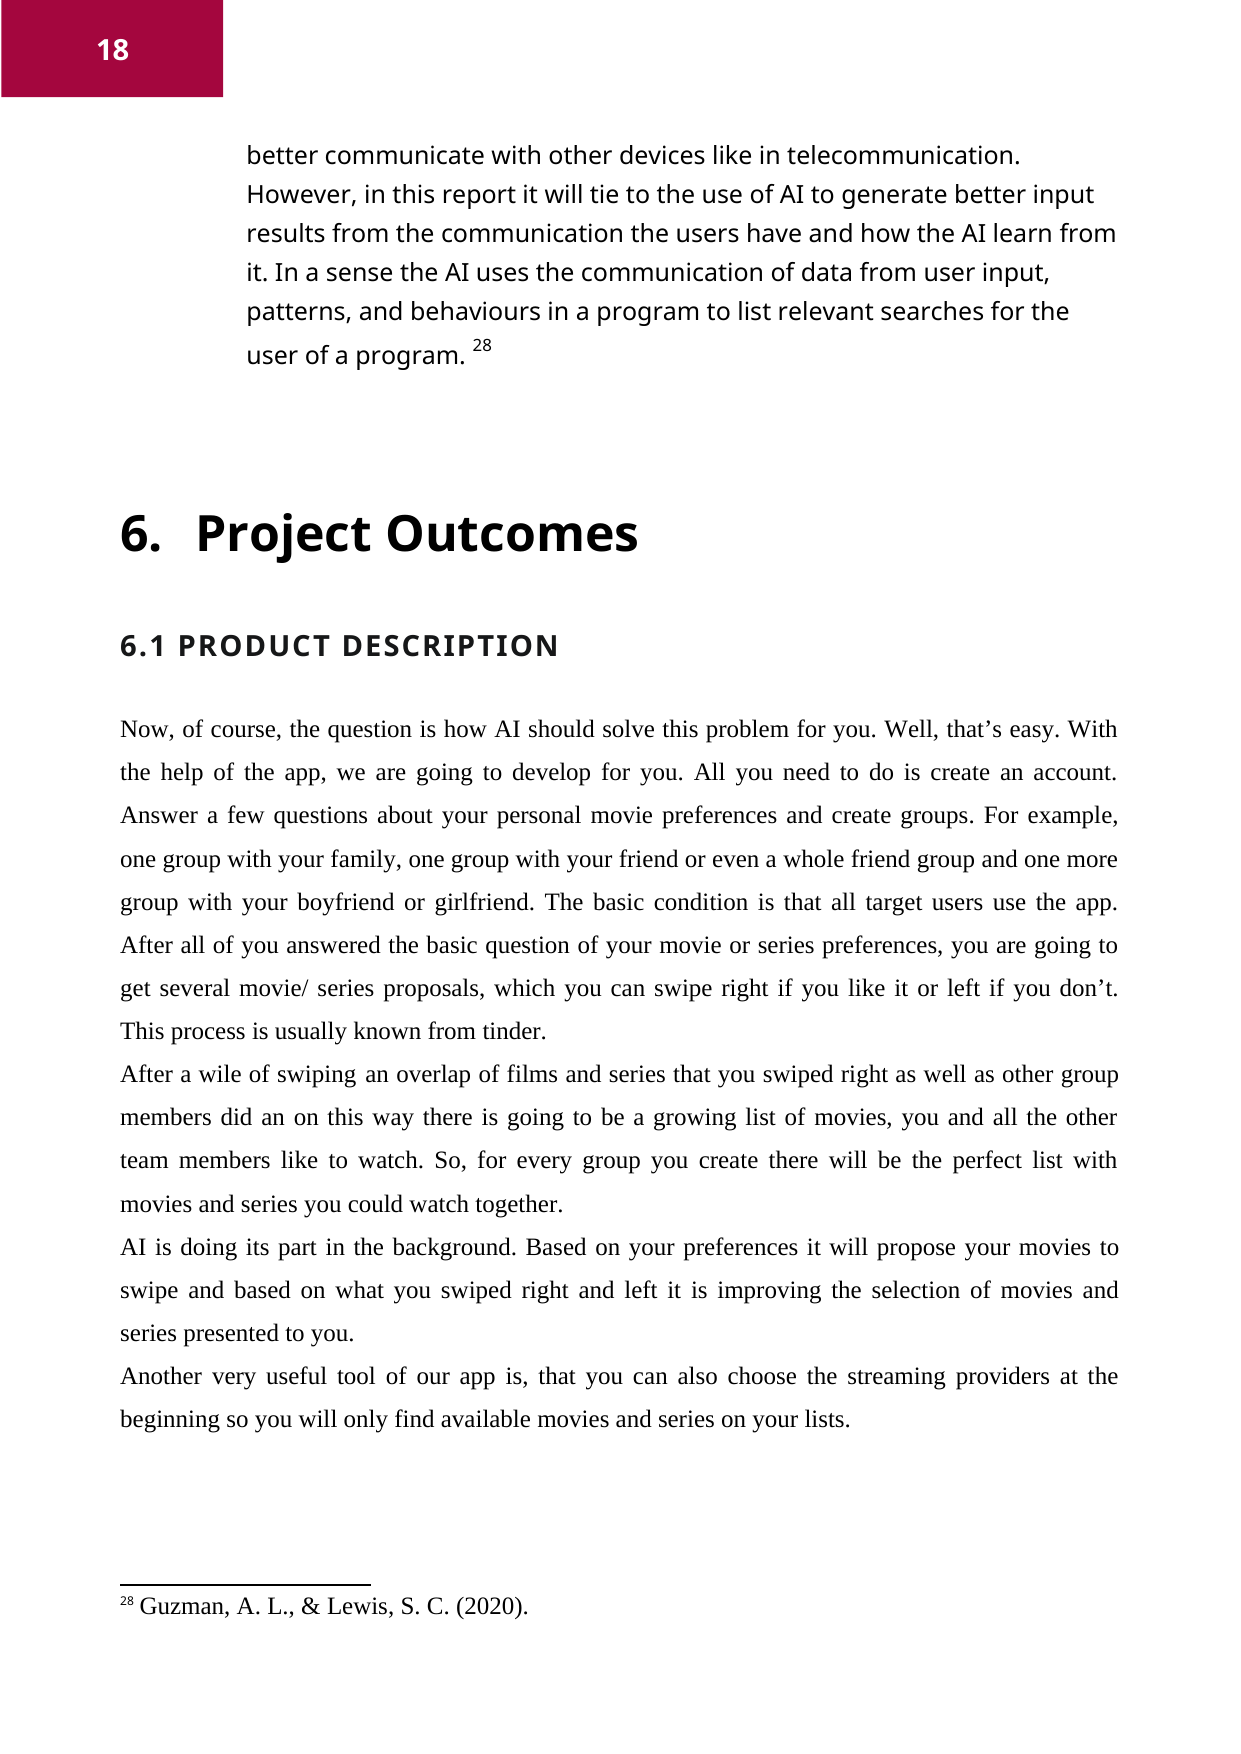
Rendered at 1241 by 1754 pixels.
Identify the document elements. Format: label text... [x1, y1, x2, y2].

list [209, 137, 1120, 373]
text Now, of course, the question is how AI should solve this problem for you. Well, that’s easy. With the help of the app, we are going to develop for you. All you need to do is create an account. Answer a few questions about your personal movie preferences and create groups. For example, one group with your family, one group with your friend or even a whole friend group and one more group with your boyfriend or girlfriend. The basic condition is that all target users use the app. After all of you answered the basic question of your movie or series preferences, you are going to get several movie/ series proposals, which you can swipe right if you like it or left if you don’t. This process is usually known from tinder. [120, 714, 1120, 1045]
subtitle 6.1 Product Description [120, 625, 1120, 664]
text After a wile of swiping an overlap of films and series that you swiped right as well as other group members did an on this way there is going to be a growing list of movies, you and all the other team members like to watch. So, for every group you create there will be the perfect list with movies and series you could watch together. [120, 1059, 1120, 1217]
text AI is doing its part in the background. Based on your preferences it will propose your movies to swipe and based on what you swiped right and left it is improving the selection of movies and series presented to you. [120, 1232, 1120, 1347]
subtitle Project Outcomes [120, 498, 1120, 566]
text Another very useful tool of our app is, that you can also choose the streaming providers at the beginning so you will only find available movies and series on your lists. [120, 1361, 1120, 1433]
